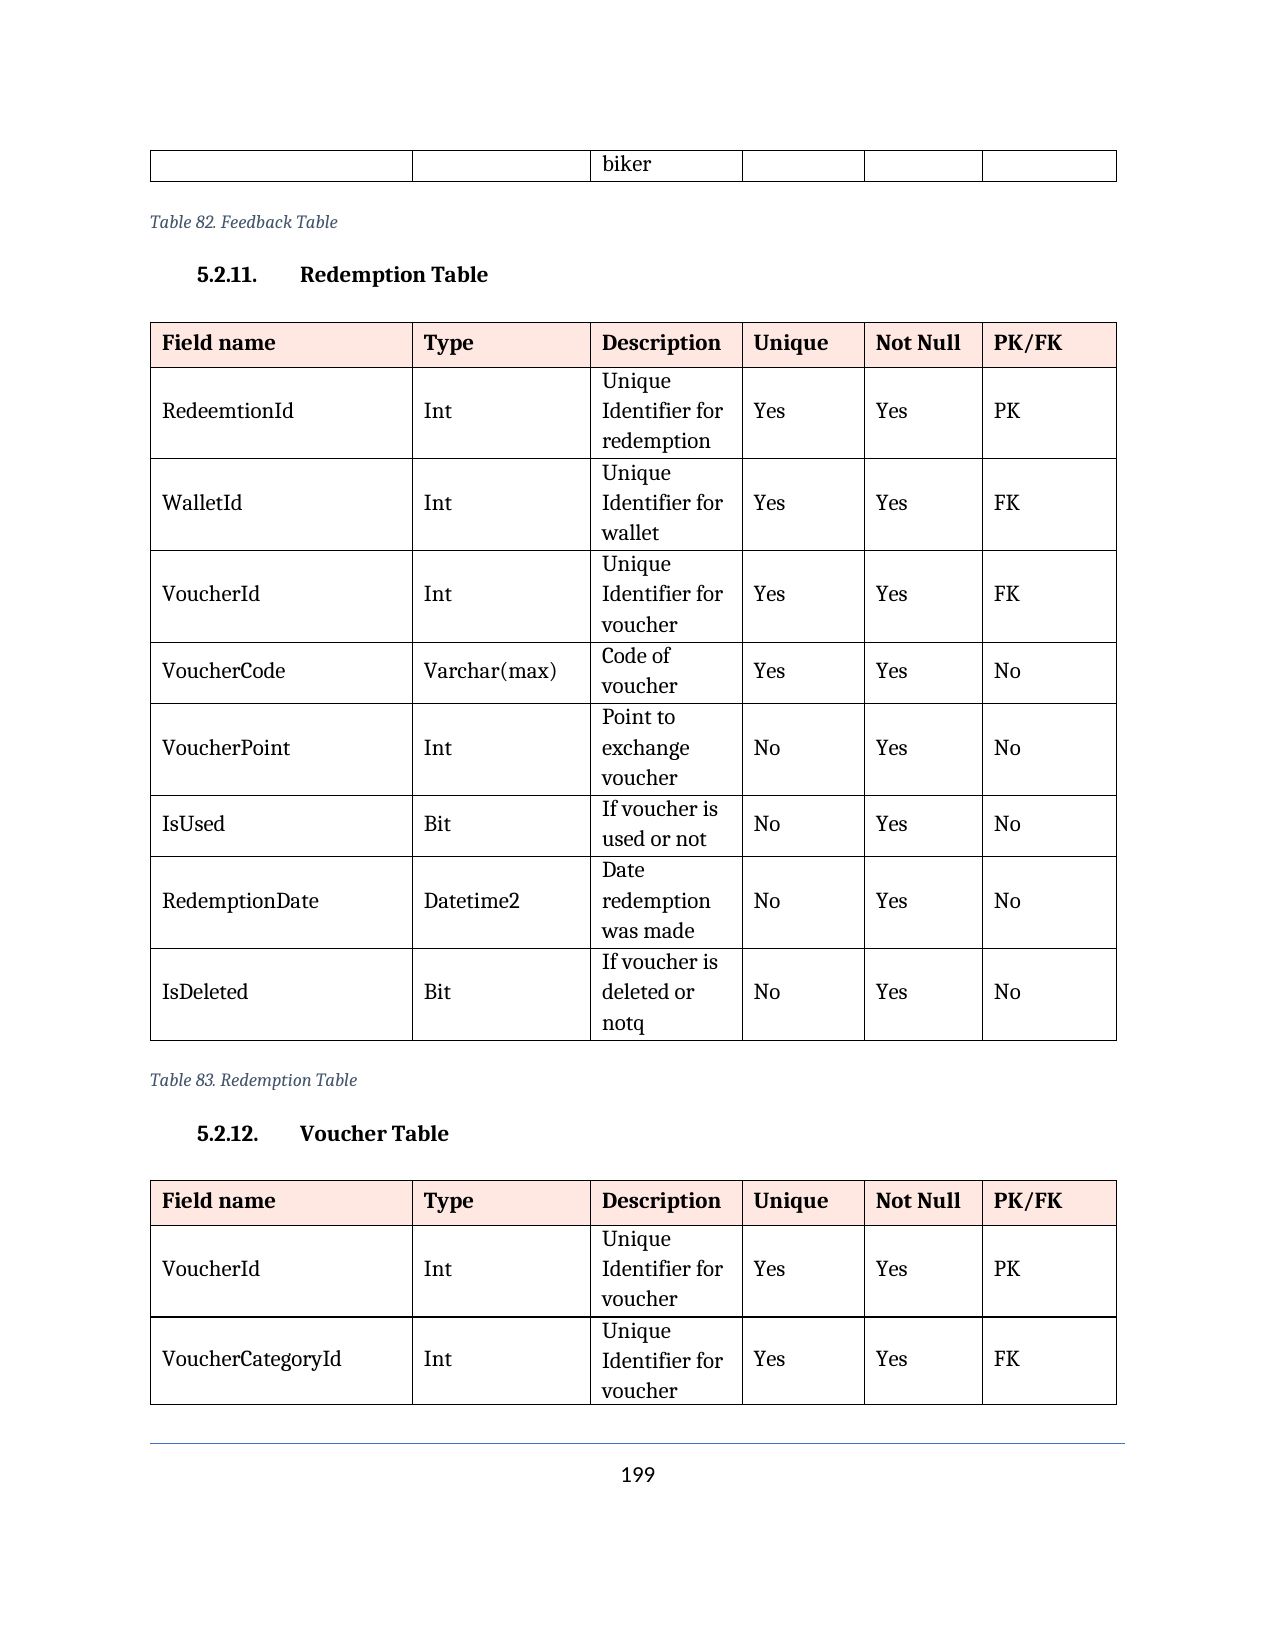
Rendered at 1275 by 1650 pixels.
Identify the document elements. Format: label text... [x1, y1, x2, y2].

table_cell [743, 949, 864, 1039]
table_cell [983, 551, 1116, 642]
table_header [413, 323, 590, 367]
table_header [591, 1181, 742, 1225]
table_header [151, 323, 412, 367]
list Redemption Table [197, 262, 1125, 288]
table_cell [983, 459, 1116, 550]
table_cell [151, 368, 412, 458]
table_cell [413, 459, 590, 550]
list Voucher Table [197, 1120, 1125, 1147]
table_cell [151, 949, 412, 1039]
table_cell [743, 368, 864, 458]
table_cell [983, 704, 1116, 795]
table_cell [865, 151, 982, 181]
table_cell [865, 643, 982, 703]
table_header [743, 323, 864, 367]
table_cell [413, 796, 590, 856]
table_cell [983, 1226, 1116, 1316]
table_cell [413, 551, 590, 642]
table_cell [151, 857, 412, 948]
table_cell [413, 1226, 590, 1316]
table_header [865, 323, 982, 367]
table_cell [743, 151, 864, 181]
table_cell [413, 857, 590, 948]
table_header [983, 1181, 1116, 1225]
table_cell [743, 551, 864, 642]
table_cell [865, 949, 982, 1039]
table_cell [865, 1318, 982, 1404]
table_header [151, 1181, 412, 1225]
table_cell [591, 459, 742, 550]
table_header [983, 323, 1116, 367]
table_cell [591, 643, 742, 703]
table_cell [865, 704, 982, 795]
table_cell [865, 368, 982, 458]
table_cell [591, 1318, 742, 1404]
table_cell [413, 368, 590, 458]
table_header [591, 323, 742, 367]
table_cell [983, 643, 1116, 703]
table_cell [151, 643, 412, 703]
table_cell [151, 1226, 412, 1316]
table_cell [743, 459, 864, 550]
text Table 83. Redemption Table [150, 1070, 1125, 1091]
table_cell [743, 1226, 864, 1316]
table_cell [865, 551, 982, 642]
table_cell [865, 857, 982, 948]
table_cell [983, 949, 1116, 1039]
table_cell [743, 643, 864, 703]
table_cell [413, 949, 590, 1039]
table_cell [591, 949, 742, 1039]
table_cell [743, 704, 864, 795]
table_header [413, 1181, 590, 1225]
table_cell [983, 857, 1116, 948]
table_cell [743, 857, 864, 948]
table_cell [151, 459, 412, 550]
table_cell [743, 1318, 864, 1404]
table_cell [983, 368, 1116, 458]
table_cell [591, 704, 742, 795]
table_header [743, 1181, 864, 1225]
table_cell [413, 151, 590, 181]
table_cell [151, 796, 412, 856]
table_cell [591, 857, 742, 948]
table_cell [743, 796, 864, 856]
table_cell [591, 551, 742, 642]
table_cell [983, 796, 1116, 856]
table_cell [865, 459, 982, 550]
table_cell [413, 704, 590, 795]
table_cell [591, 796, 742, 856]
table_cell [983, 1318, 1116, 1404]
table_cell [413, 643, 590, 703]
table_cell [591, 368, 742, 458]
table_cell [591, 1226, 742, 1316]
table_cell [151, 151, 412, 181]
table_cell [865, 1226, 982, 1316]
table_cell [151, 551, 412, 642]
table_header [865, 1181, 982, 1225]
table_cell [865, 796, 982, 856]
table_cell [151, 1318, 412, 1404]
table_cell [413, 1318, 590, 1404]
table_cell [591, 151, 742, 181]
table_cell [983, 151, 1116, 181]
text Table 82. Feedback Table [150, 211, 1125, 233]
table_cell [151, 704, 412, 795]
